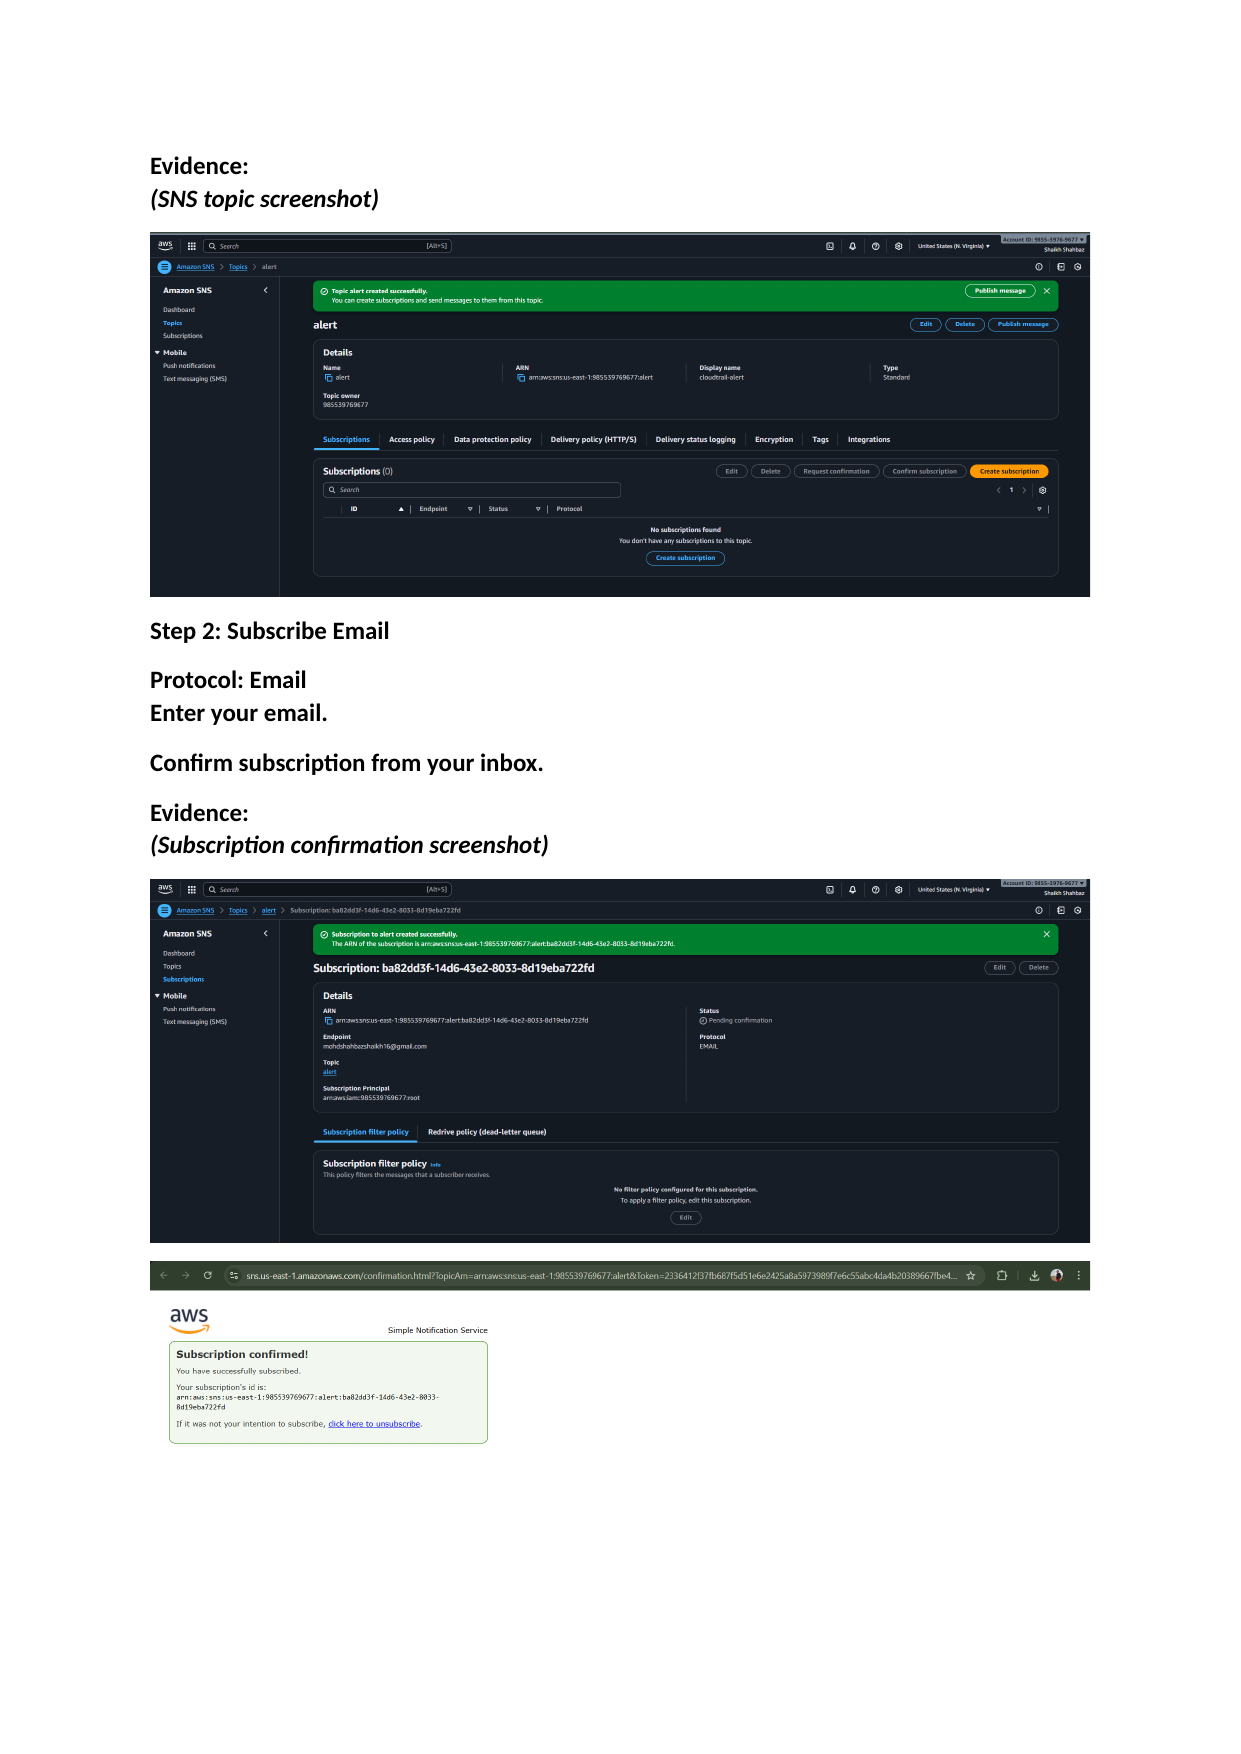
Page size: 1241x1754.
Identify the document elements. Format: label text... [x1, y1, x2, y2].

picture [150, 232, 1091, 597]
text Evidence: (Subscription confirmation screenshot) [150, 797, 1090, 860]
picture [150, 1261, 1091, 1521]
text Protocol: Email Enter your email. [150, 665, 1090, 728]
text Step 2: Subscribe Email [150, 615, 1090, 646]
text Confirm subscription from your inbox. [150, 747, 1090, 778]
picture [150, 879, 1091, 1243]
text Evidence: (SNS topic screenshot) [150, 150, 1090, 213]
